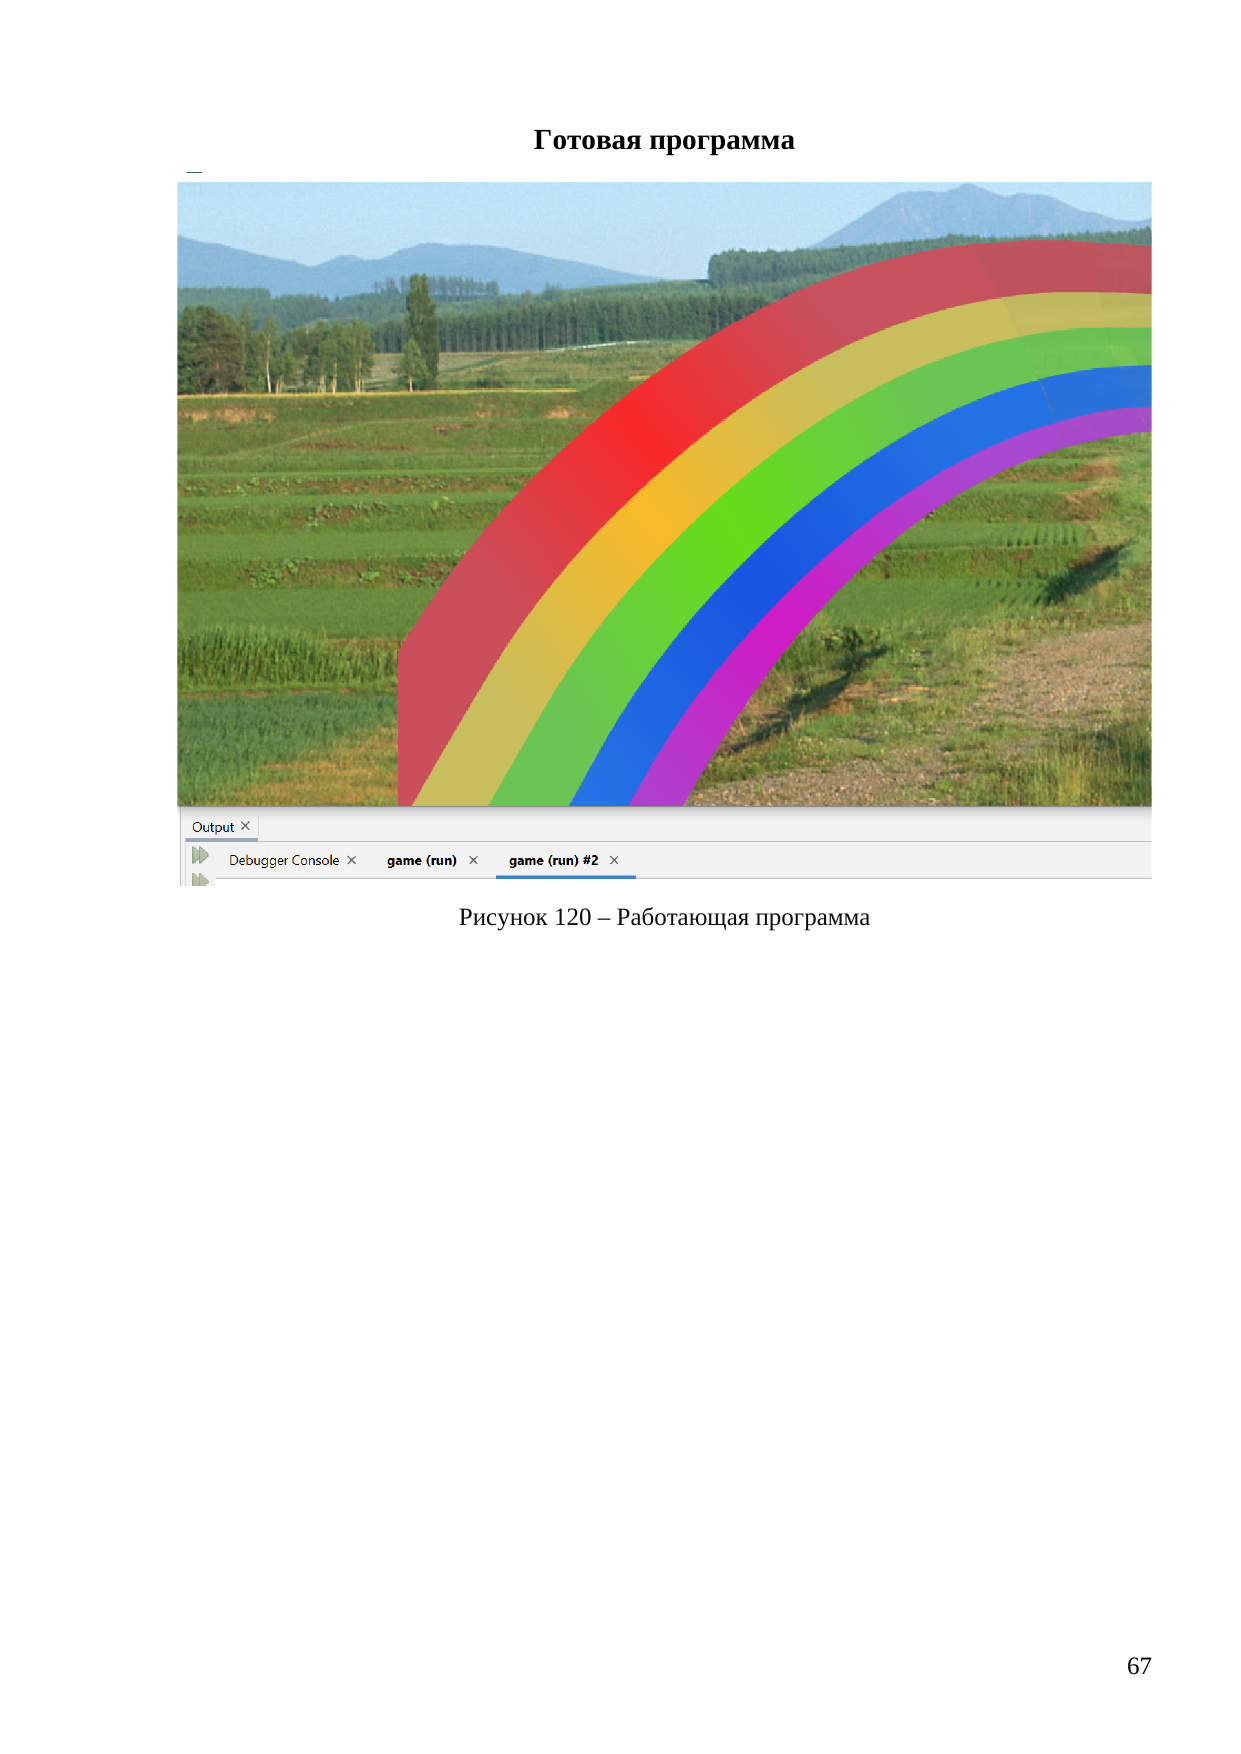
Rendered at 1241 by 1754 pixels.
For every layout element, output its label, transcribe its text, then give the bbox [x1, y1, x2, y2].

picture [177, 172, 1152, 886]
text Рисунок 120 – Работающая программа [177, 902, 1152, 931]
text Готовая программа [177, 122, 1152, 156]
